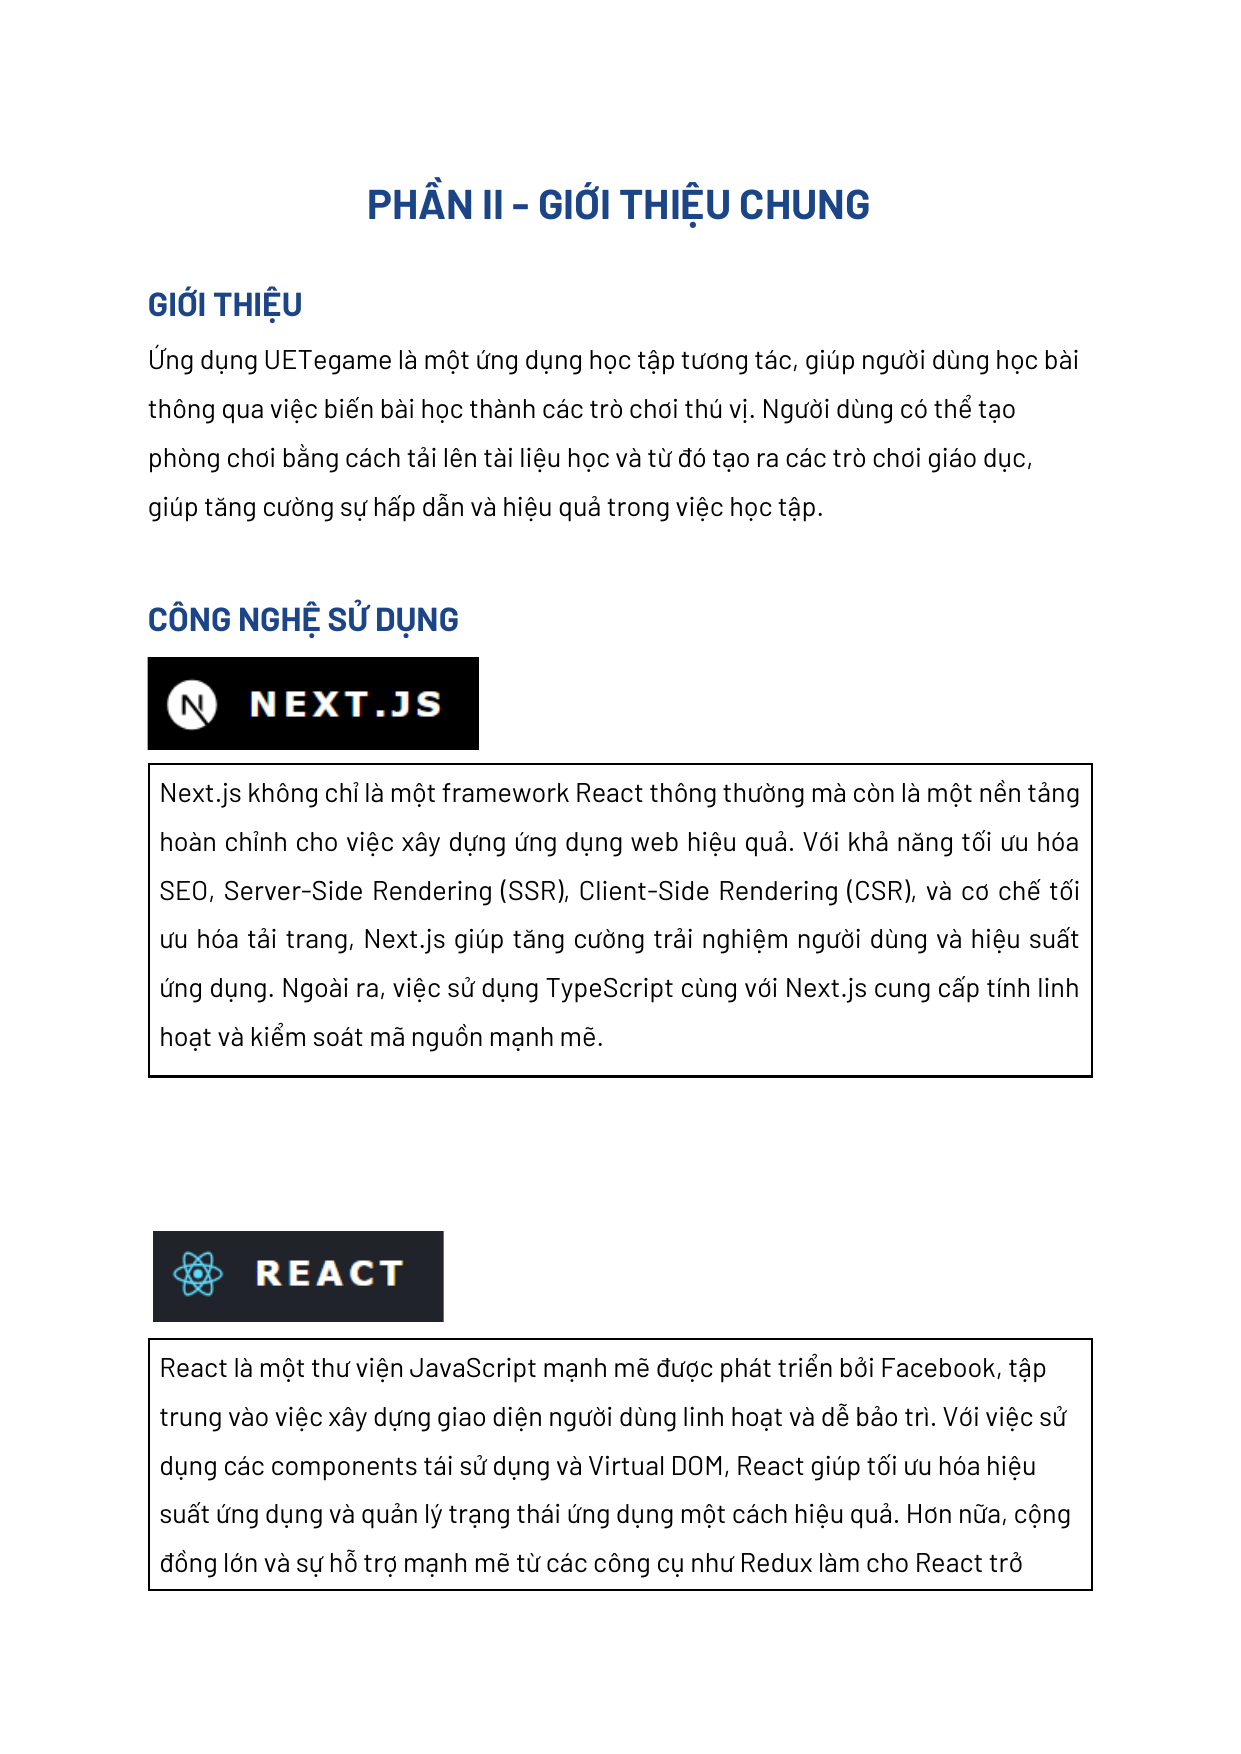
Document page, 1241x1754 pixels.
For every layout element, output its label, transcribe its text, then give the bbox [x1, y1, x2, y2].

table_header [150, 1340, 1091, 1588]
text CÔNG NGHỆ SỬ DỤNG [148, 598, 1090, 638]
text GIỚI THIỆU [148, 283, 1090, 323]
subtitle PHẦN II - GIỚI THIỆU CHUNG [148, 177, 1090, 227]
picture [147, 657, 479, 750]
table_header Next.js không chỉ là một framework React thông thường mà còn là một nền tảng hoàn chỉnh cho việc xây dựng ứng dụng web hiệu quả. Với khả năng tối ưu hóa SEO, Server-Side Rendering (SSR), Client-Side Rendering (CSR), và cơ chế tối ưu hóa tải trang, Next.js giúp tăng cường trải nghiệm người dùng và hiệu suất ứng dụng. Ngoài ra, việc sử dụng TypeScript cùng với Next.js cung cấp tính linh hoạt và kiểm soát mã nguồn mạnh mẽ. [150, 765, 1091, 1075]
text Ứng dụng UETegame là một ứng dụng học tập tương tác, giúp người dùng học bài thông qua việc biến bài học thành các trò chơi thú vị. Người dùng có thể tạo phòng chơi bằng cách tải lên tài liệu học và từ đó tạo ra các trò chơi giáo dục, giúp tăng cường sự hấp dẫn và hiệu quả trong việc học tập. [148, 343, 1090, 521]
picture [153, 1231, 444, 1322]
